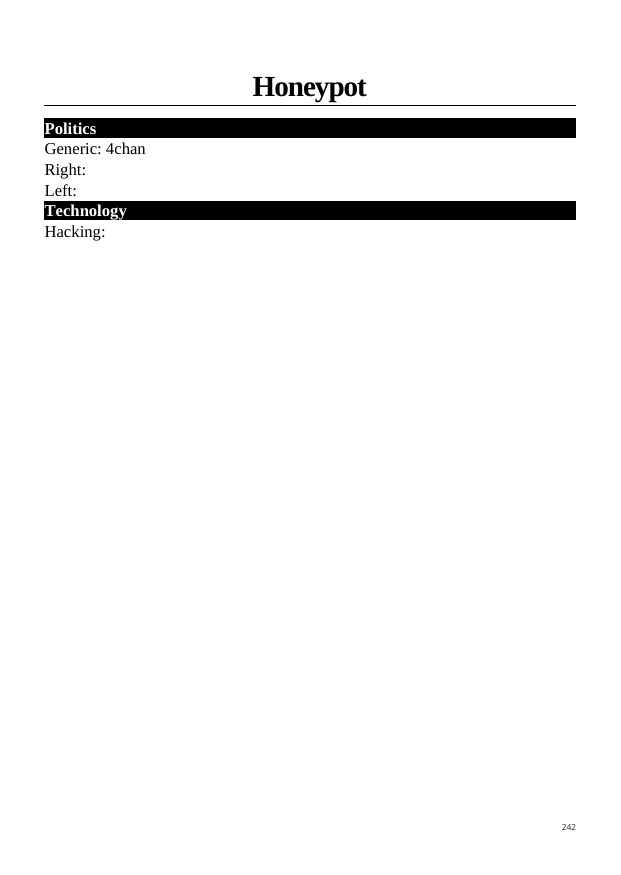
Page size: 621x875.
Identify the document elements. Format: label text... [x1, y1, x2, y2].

text Generic: 4chan [44, 139, 576, 158]
subtitle Technology [44, 201, 576, 220]
subtitle Politics [44, 118, 576, 138]
text Hacking: [44, 222, 576, 241]
subtitle Honeypot [44, 69, 576, 105]
text Left: [44, 180, 576, 199]
text Right: [44, 160, 576, 179]
